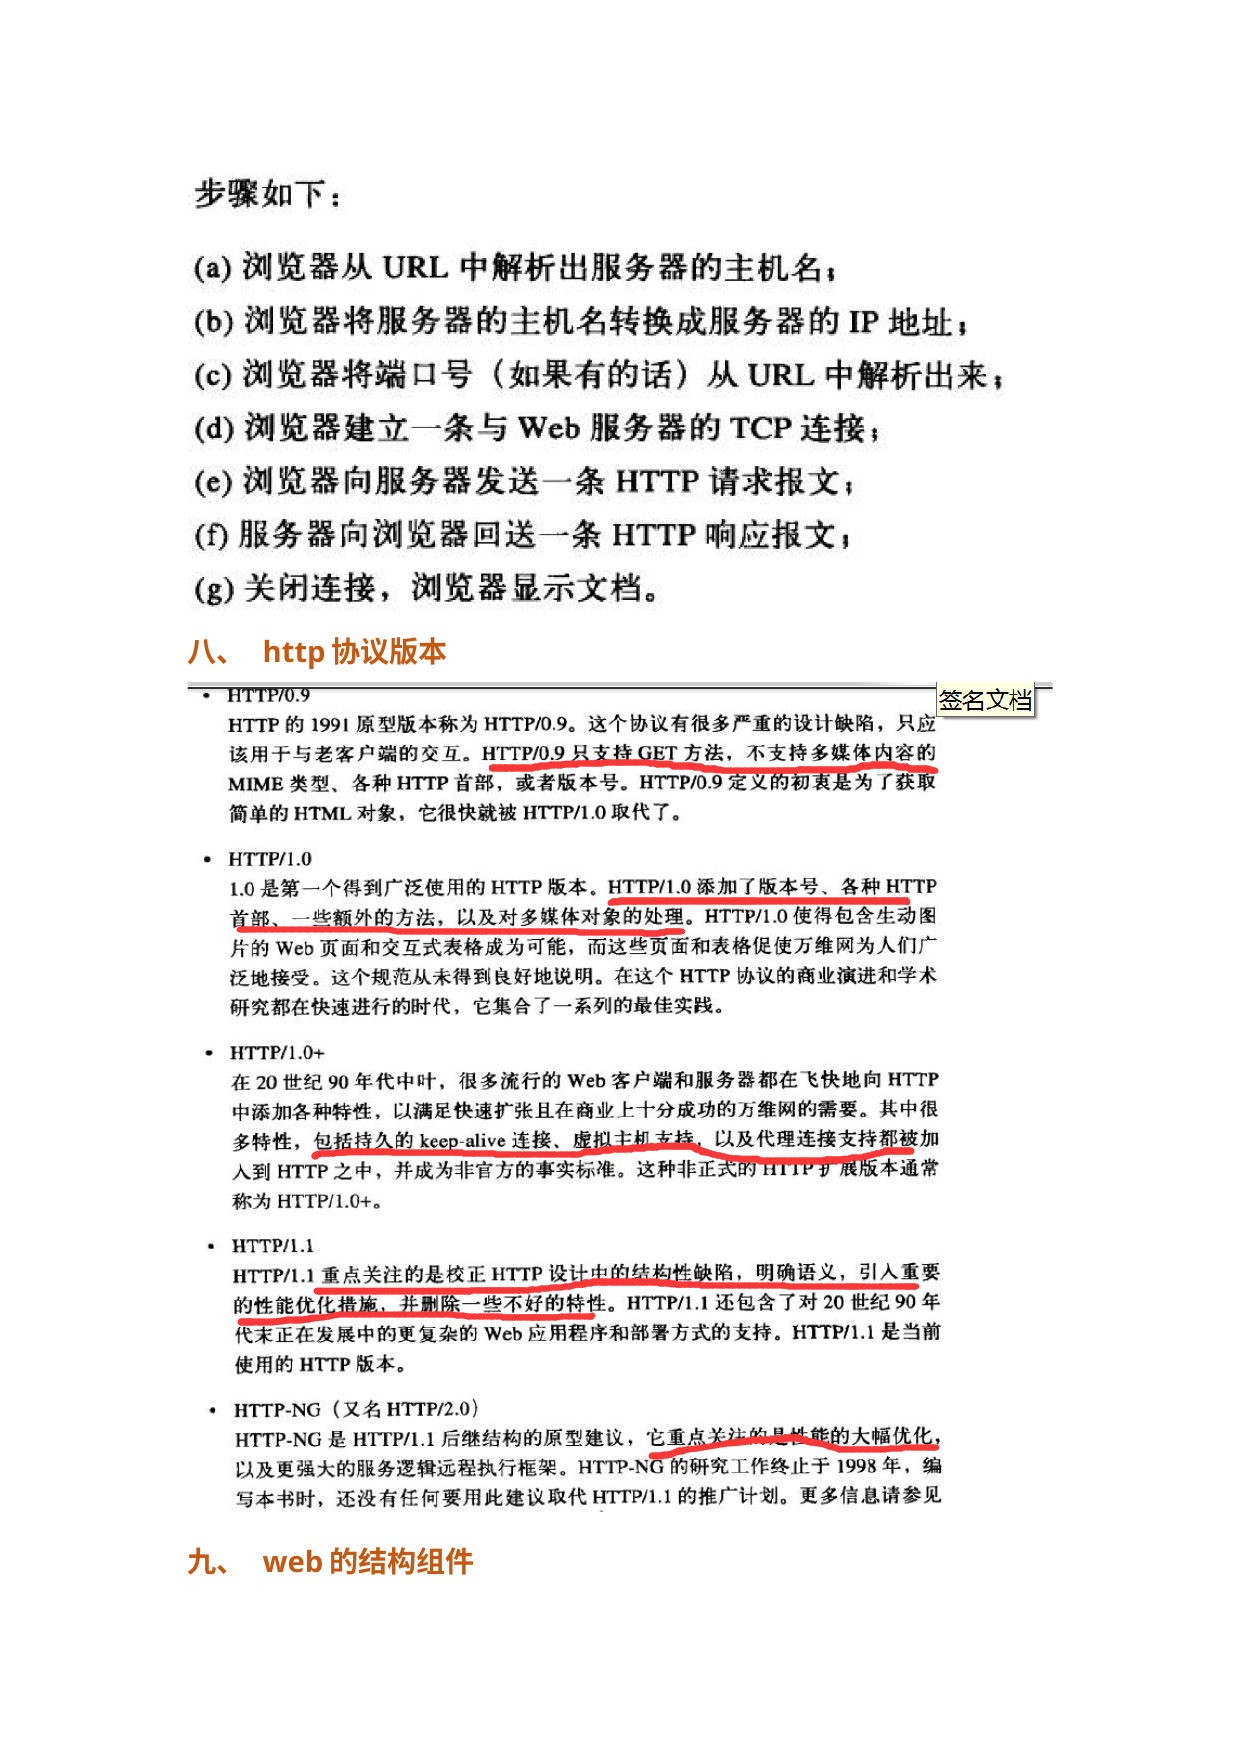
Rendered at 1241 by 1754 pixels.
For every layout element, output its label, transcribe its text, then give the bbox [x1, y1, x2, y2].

picture [187, 682, 1053, 1512]
list http协议版本 [187, 617, 1053, 682]
list web的结构组件 [187, 1527, 1053, 1592]
picture [187, 162, 1053, 614]
